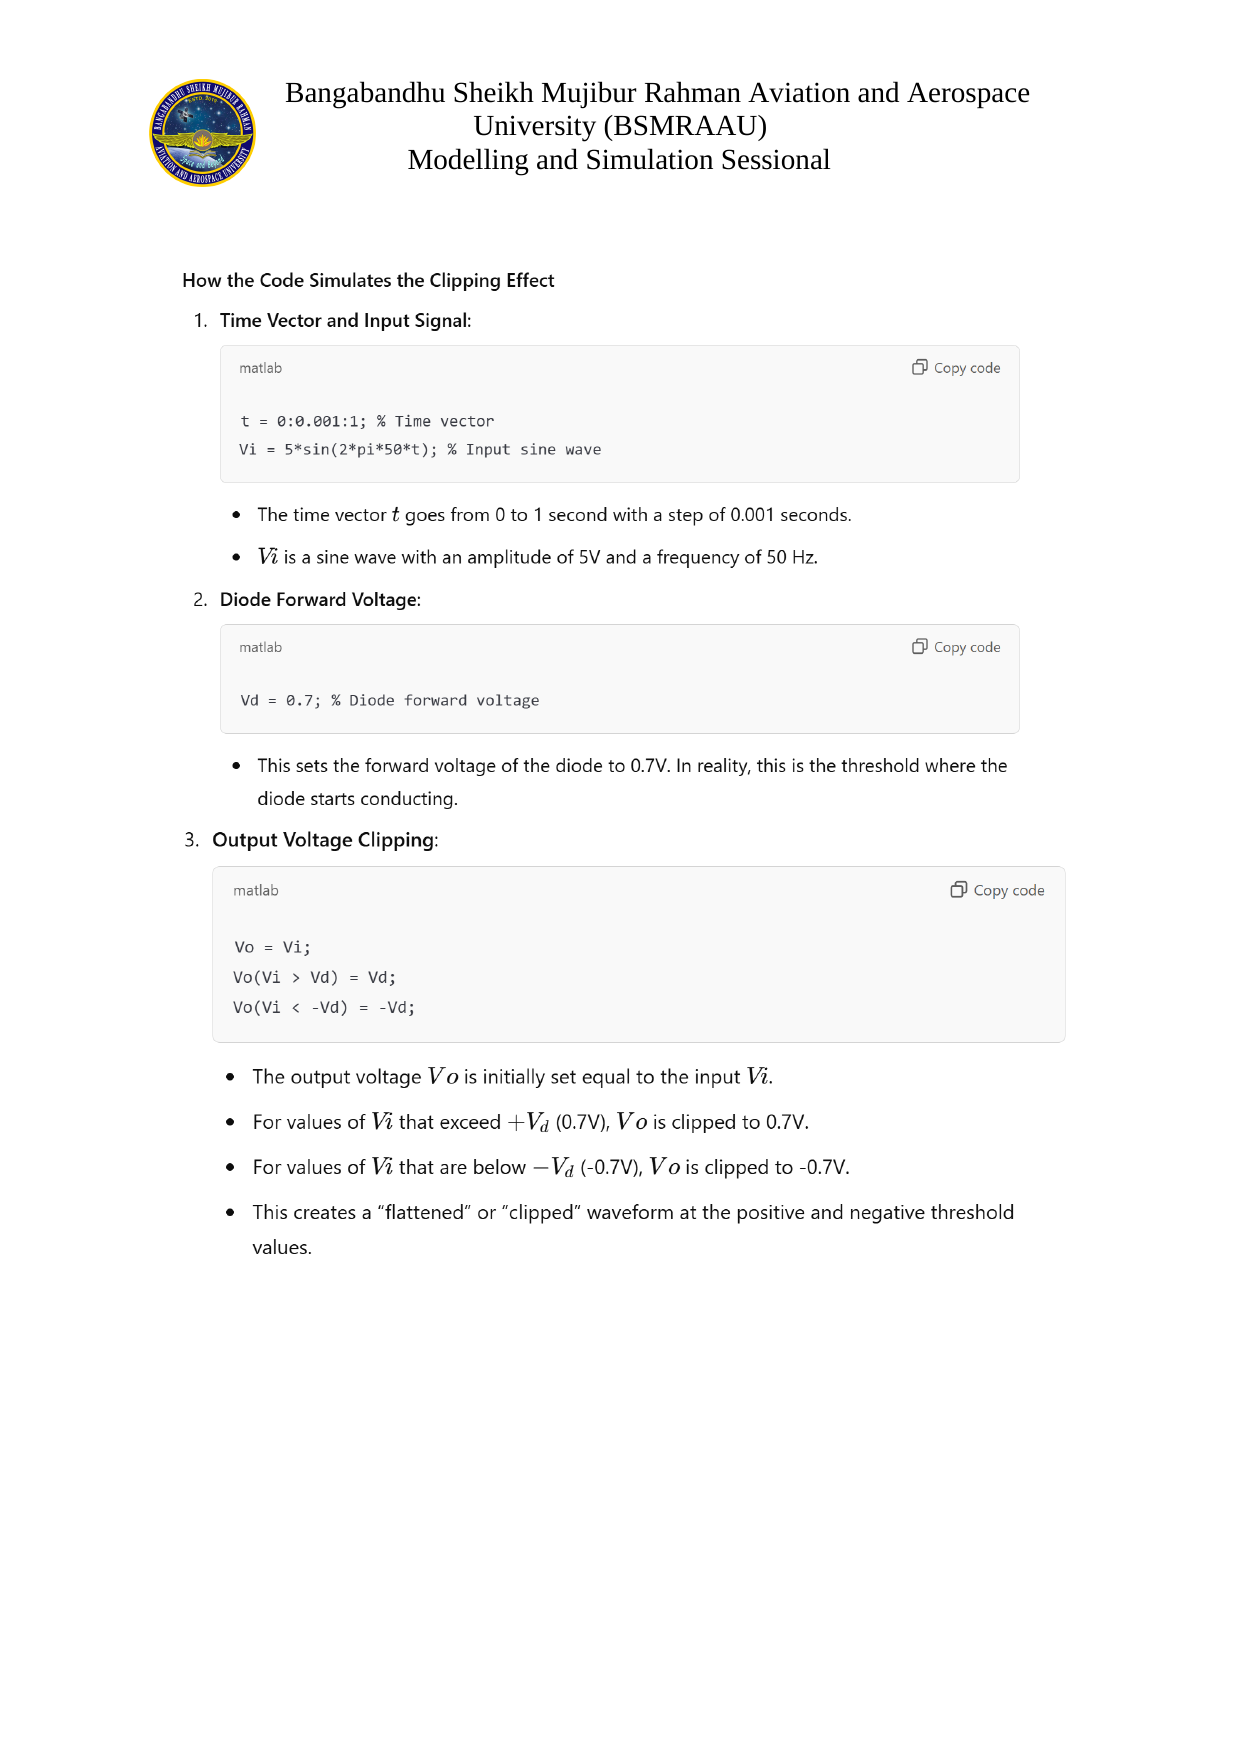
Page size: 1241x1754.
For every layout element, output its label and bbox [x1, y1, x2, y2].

picture [149, 79, 256, 187]
picture [150, 257, 1091, 1279]
